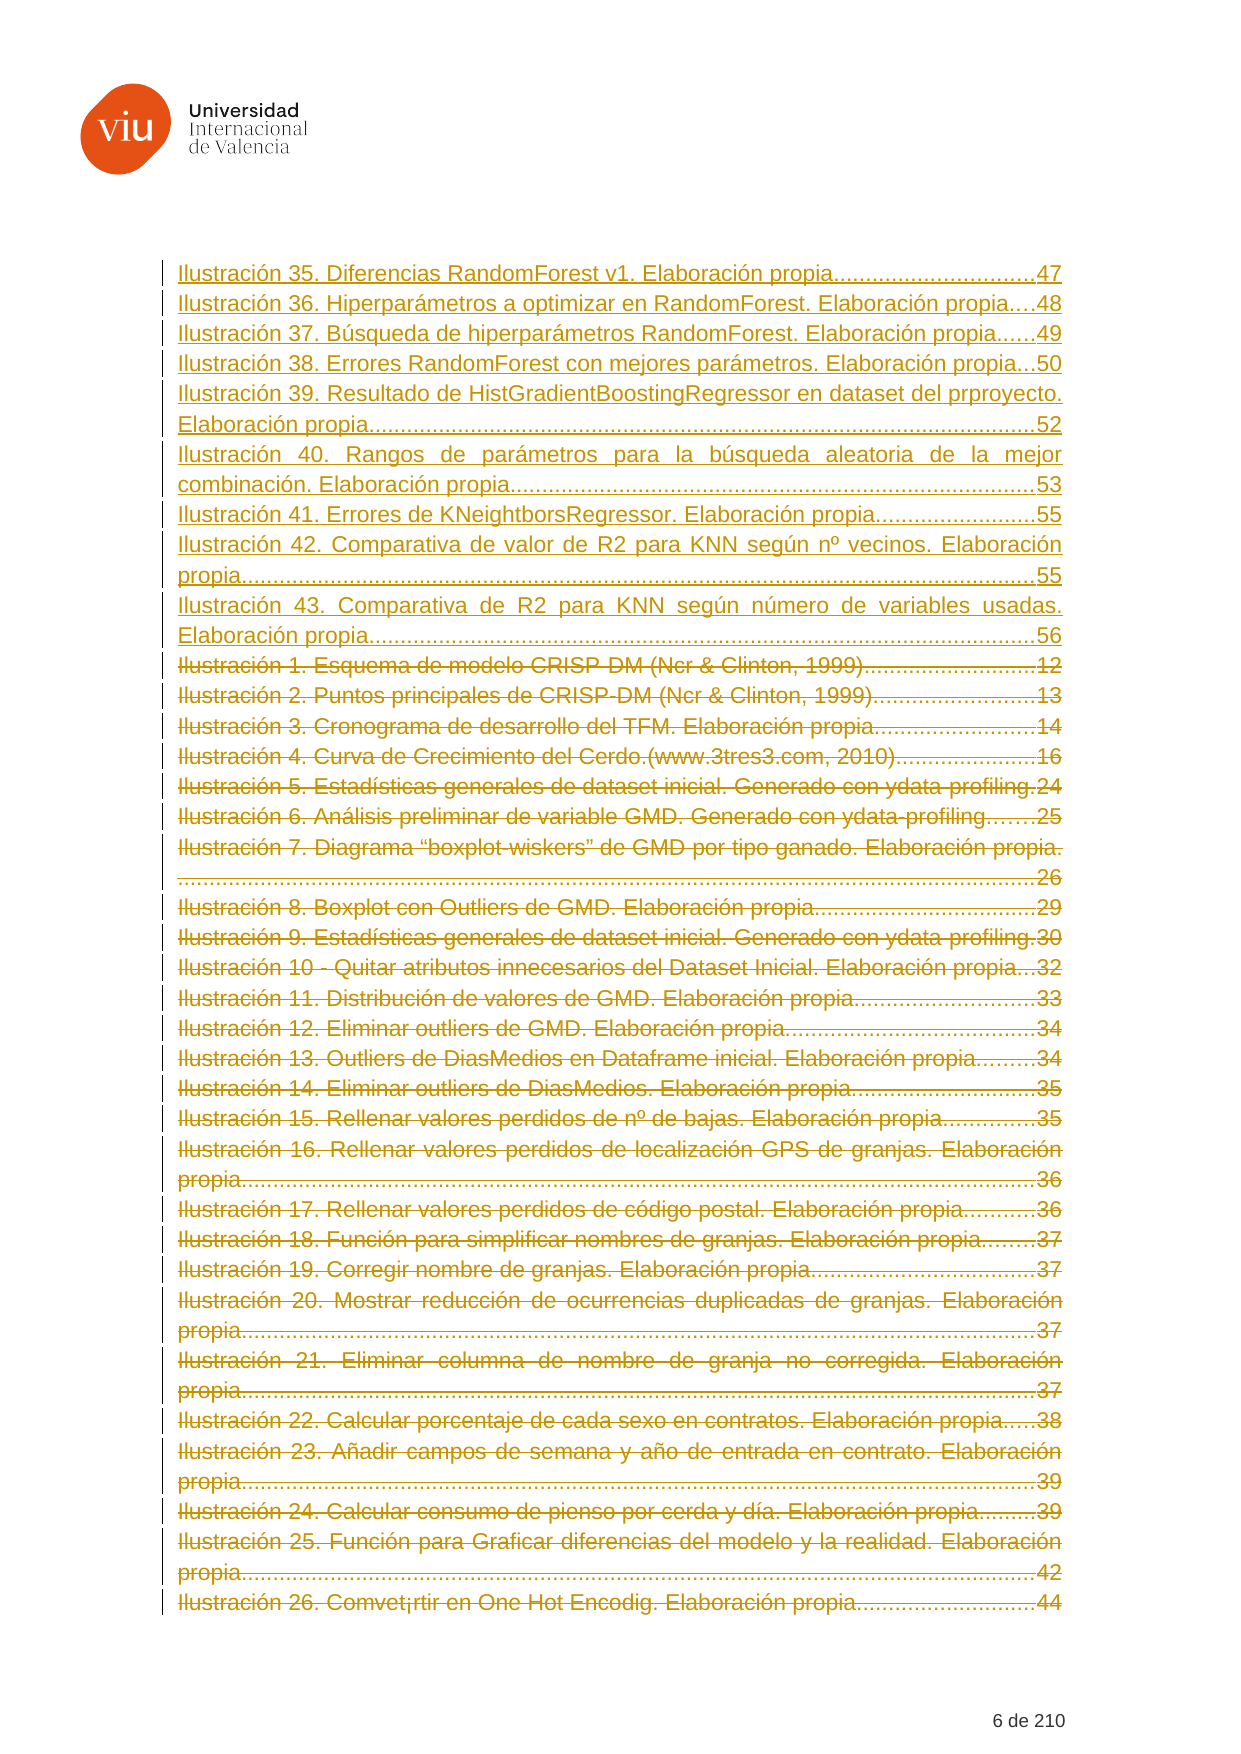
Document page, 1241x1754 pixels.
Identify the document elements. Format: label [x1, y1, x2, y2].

picture [59, 62, 329, 197]
